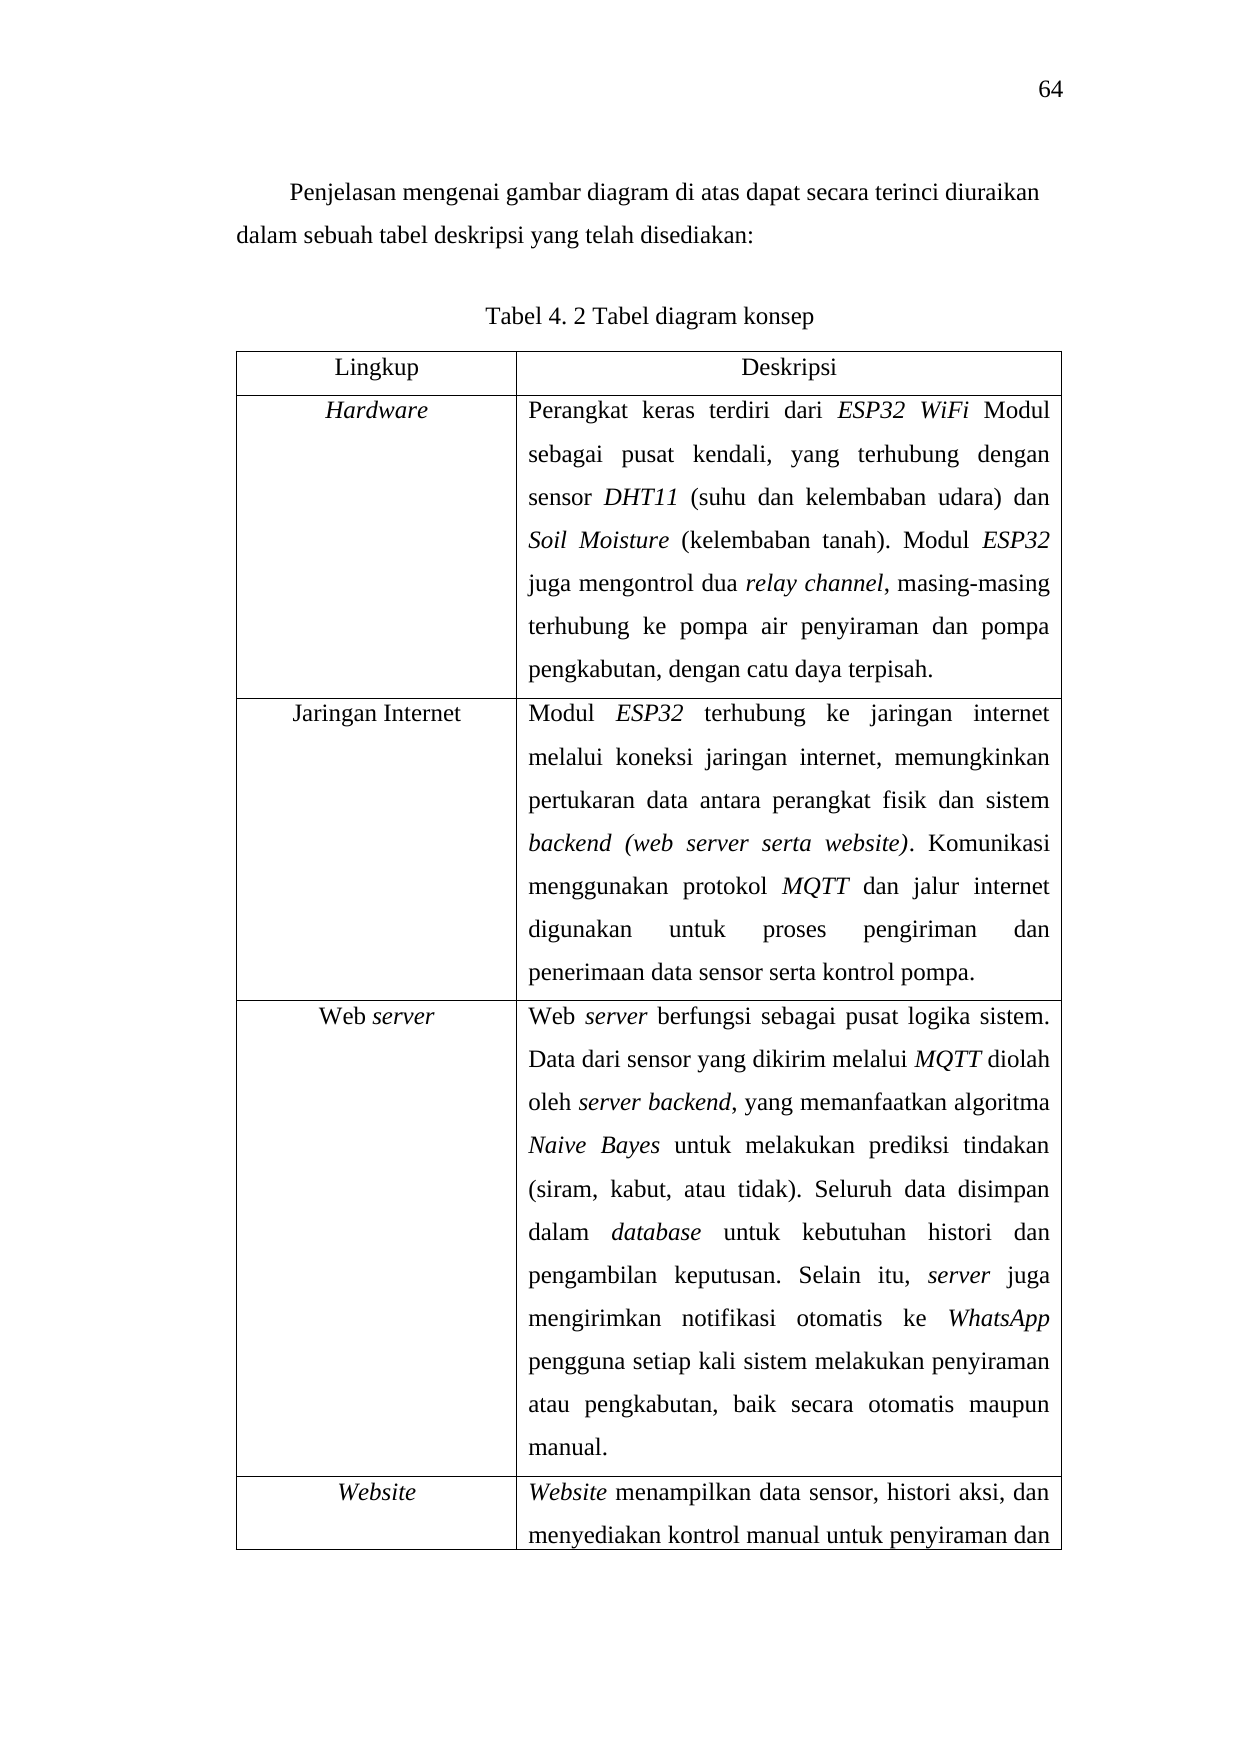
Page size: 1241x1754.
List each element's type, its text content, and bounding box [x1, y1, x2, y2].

table_header Deskripsi [517, 352, 1061, 394]
table_cell Hardware [237, 396, 516, 697]
text Tabel 4. 2 Tabel diagram konsep [236, 301, 1063, 330]
table_cell Jaringan Internet [237, 699, 516, 1000]
table_cell Web server [237, 1001, 516, 1476]
table_cell Perangkat keras terdiri dari ESP32 WiFi Modul sebagai pusat kendali, yang terhubung dengan sensor DHT11 (suhu dan kelembaban udara) dan Soil Moisture (kelembaban tanah). Modul ESP32 juga mengontrol dua relay channel, masing-masing terhubung ke pompa air penyiraman dan pompa pengkabutan, dengan catu daya terpisah. [517, 396, 1061, 697]
table_header Lingkup [237, 352, 516, 394]
text Penjelasan mengenai gambar diagram di atas dapat secara terinci diuraikan dalam sebuah tabel deskripsi yang telah disediakan: [236, 177, 1063, 249]
table_cell Web server berfungsi sebagai pusat logika sistem. Data dari sensor yang dikirim melalui MQTT diolah oleh server backend, yang memanfaatkan algoritma Naive Bayes untuk melakukan prediksi tindakan (siram, kabut, atau tidak). Seluruh data disimpan dalam database untuk kebutuhan histori dan pengambilan keputusan. Selain itu, server juga mengirimkan notifikasi otomatis ke WhatsApp pengguna setiap kali sistem melakukan penyiraman atau pengkabutan, baik secara otomatis maupun manual. [517, 1001, 1061, 1476]
table_cell Modul ESP32 terhubung ke jaringan internet melalui koneksi jaringan internet, memungkinkan pertukaran data antara perangkat fisik dan sistem backend (web server serta website). Komunikasi menggunakan protokol MQTT dan jalur internet digunakan untuk proses pengiriman dan penerimaan data sensor serta kontrol pompa. [517, 699, 1061, 1000]
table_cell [517, 1477, 1061, 1548]
table_cell Website [237, 1477, 516, 1548]
